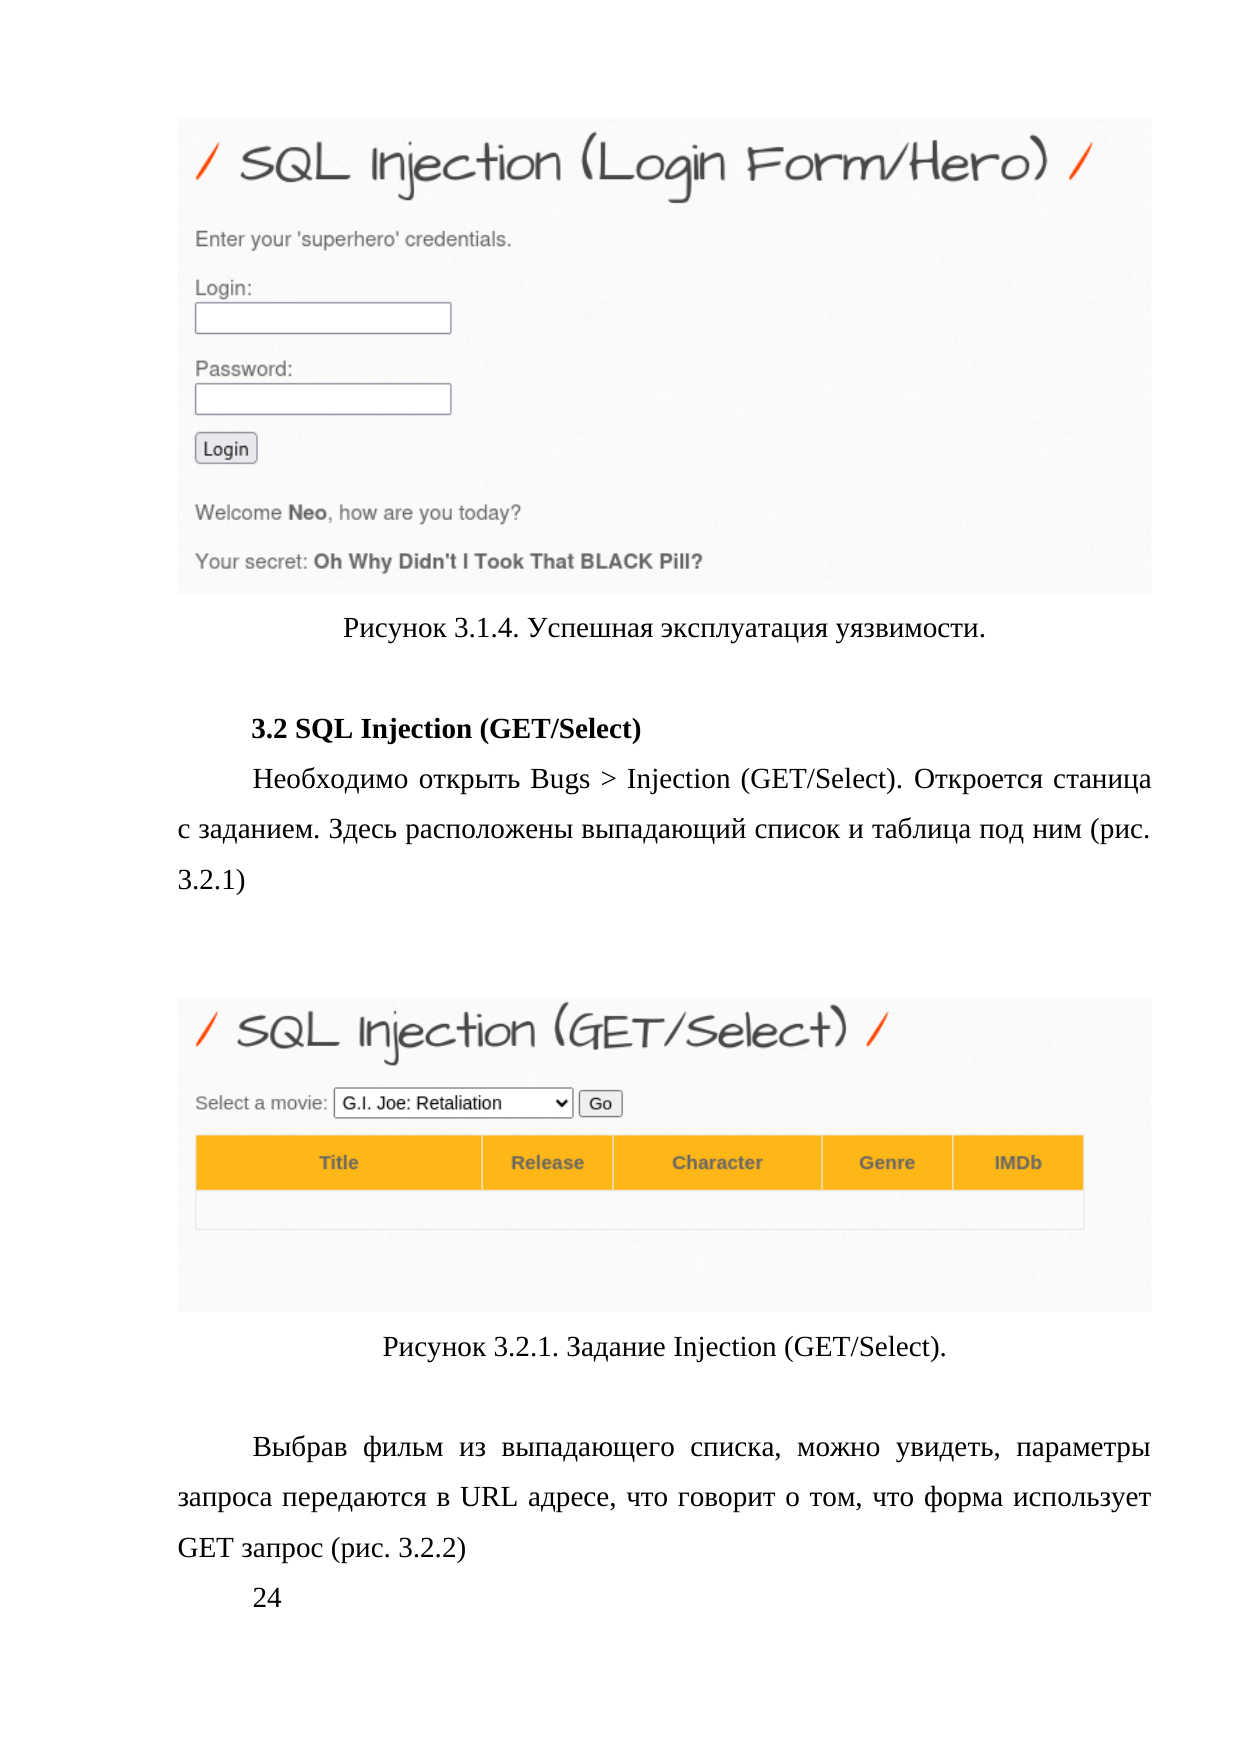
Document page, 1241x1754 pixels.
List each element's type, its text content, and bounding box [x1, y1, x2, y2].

subtitle 3.2 SQL Injection (GET/Select) [177, 711, 1152, 744]
text Необходимо открыть Bugs > Injection (GET/Select). Откроется станица с заданием. Здесь расположены выпадающий список и таблица под ним (рис. 3.2.1) [177, 761, 1152, 895]
text Рисунок 3.2.1. Задание Injection (GET/Select). [177, 1329, 1152, 1362]
picture [177, 118, 1152, 594]
text Выбрав фильм из выпадающего списка, можно увидеть, параметры запроса передаются в URL адресе, что говорит о том, что форма использует GET запрос (рис. 3.2.2) [177, 1429, 1152, 1563]
picture [177, 998, 1152, 1312]
text Рисунок 3.1.4. Успешная эксплуатация уязвимости. [177, 610, 1152, 644]
